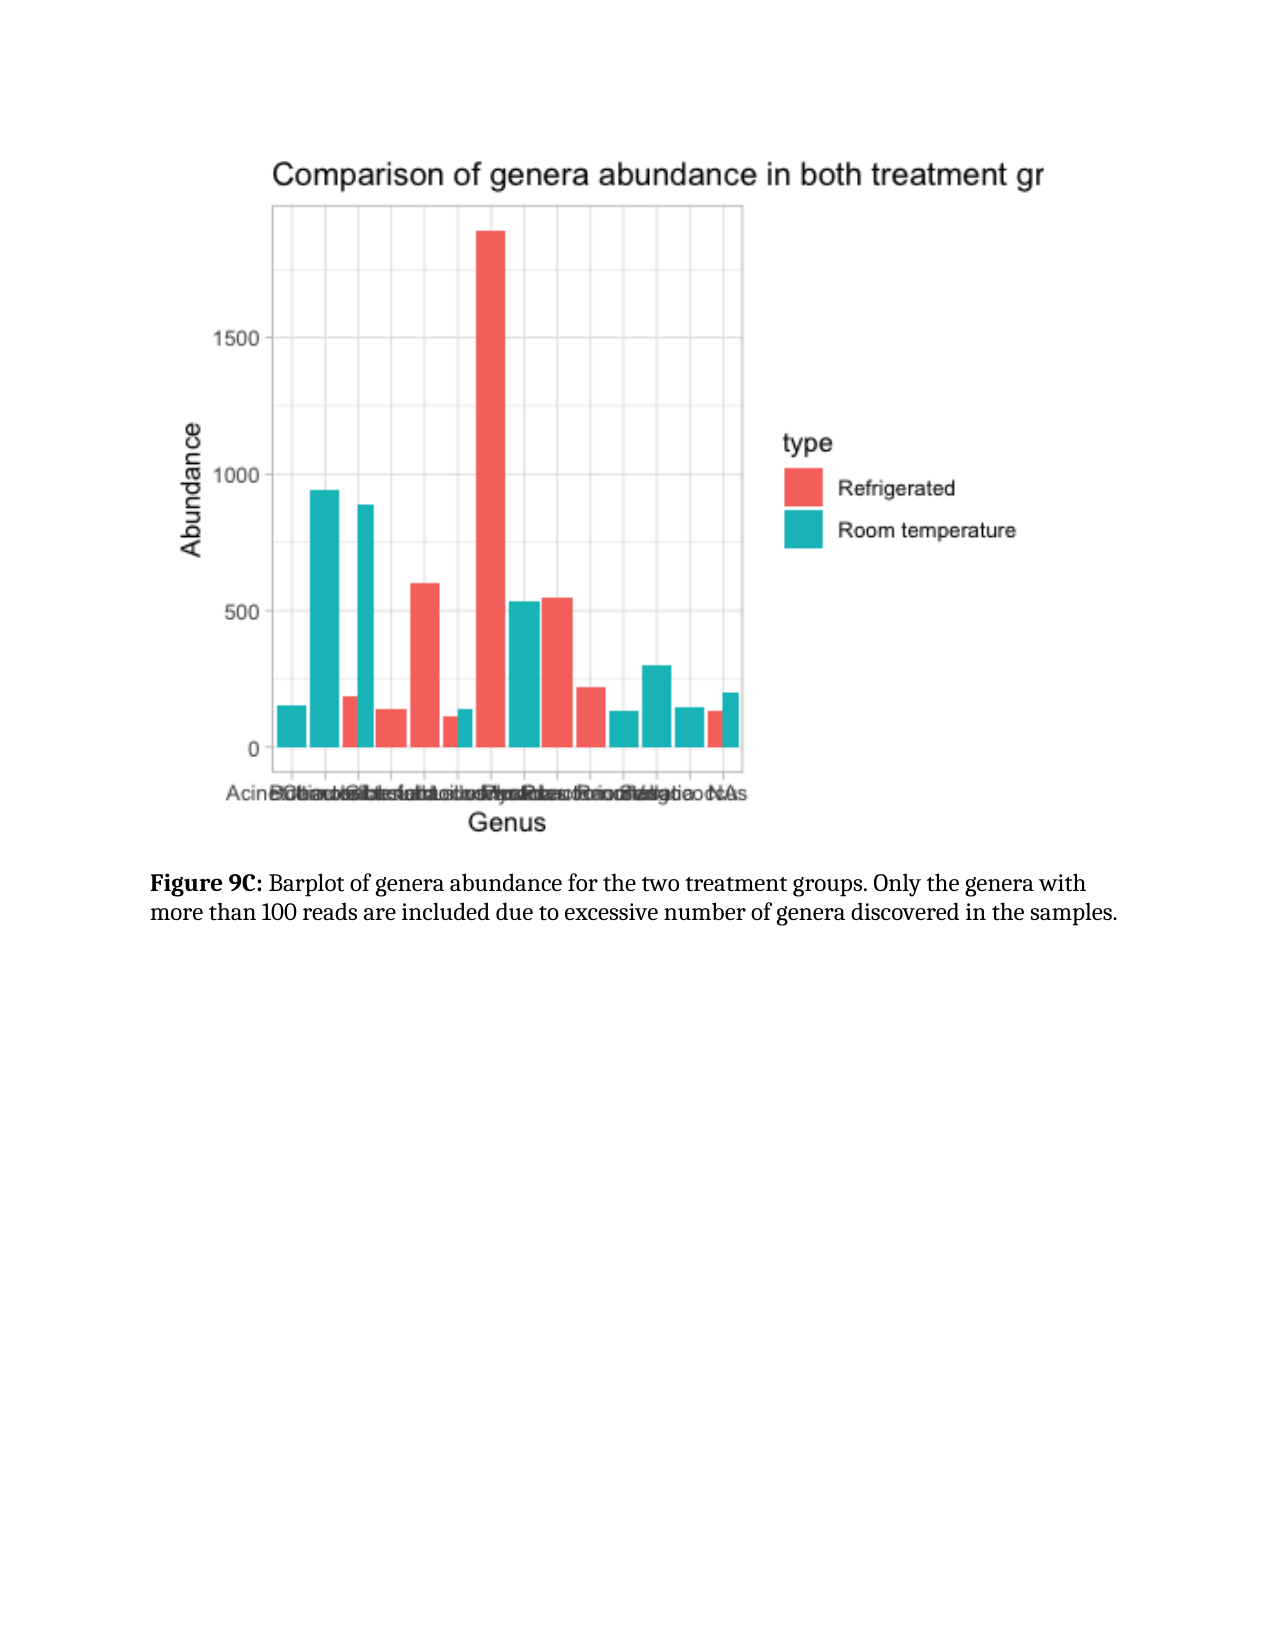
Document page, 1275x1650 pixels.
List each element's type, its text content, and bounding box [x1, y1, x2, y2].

text Figure 9C: Barplot of genera abundance for the two treatment groups. Only the genera with more than 100 reads are included due to excessive number of genera discovered in the samples. [150, 869, 1125, 926]
picture [168, 150, 1044, 850]
